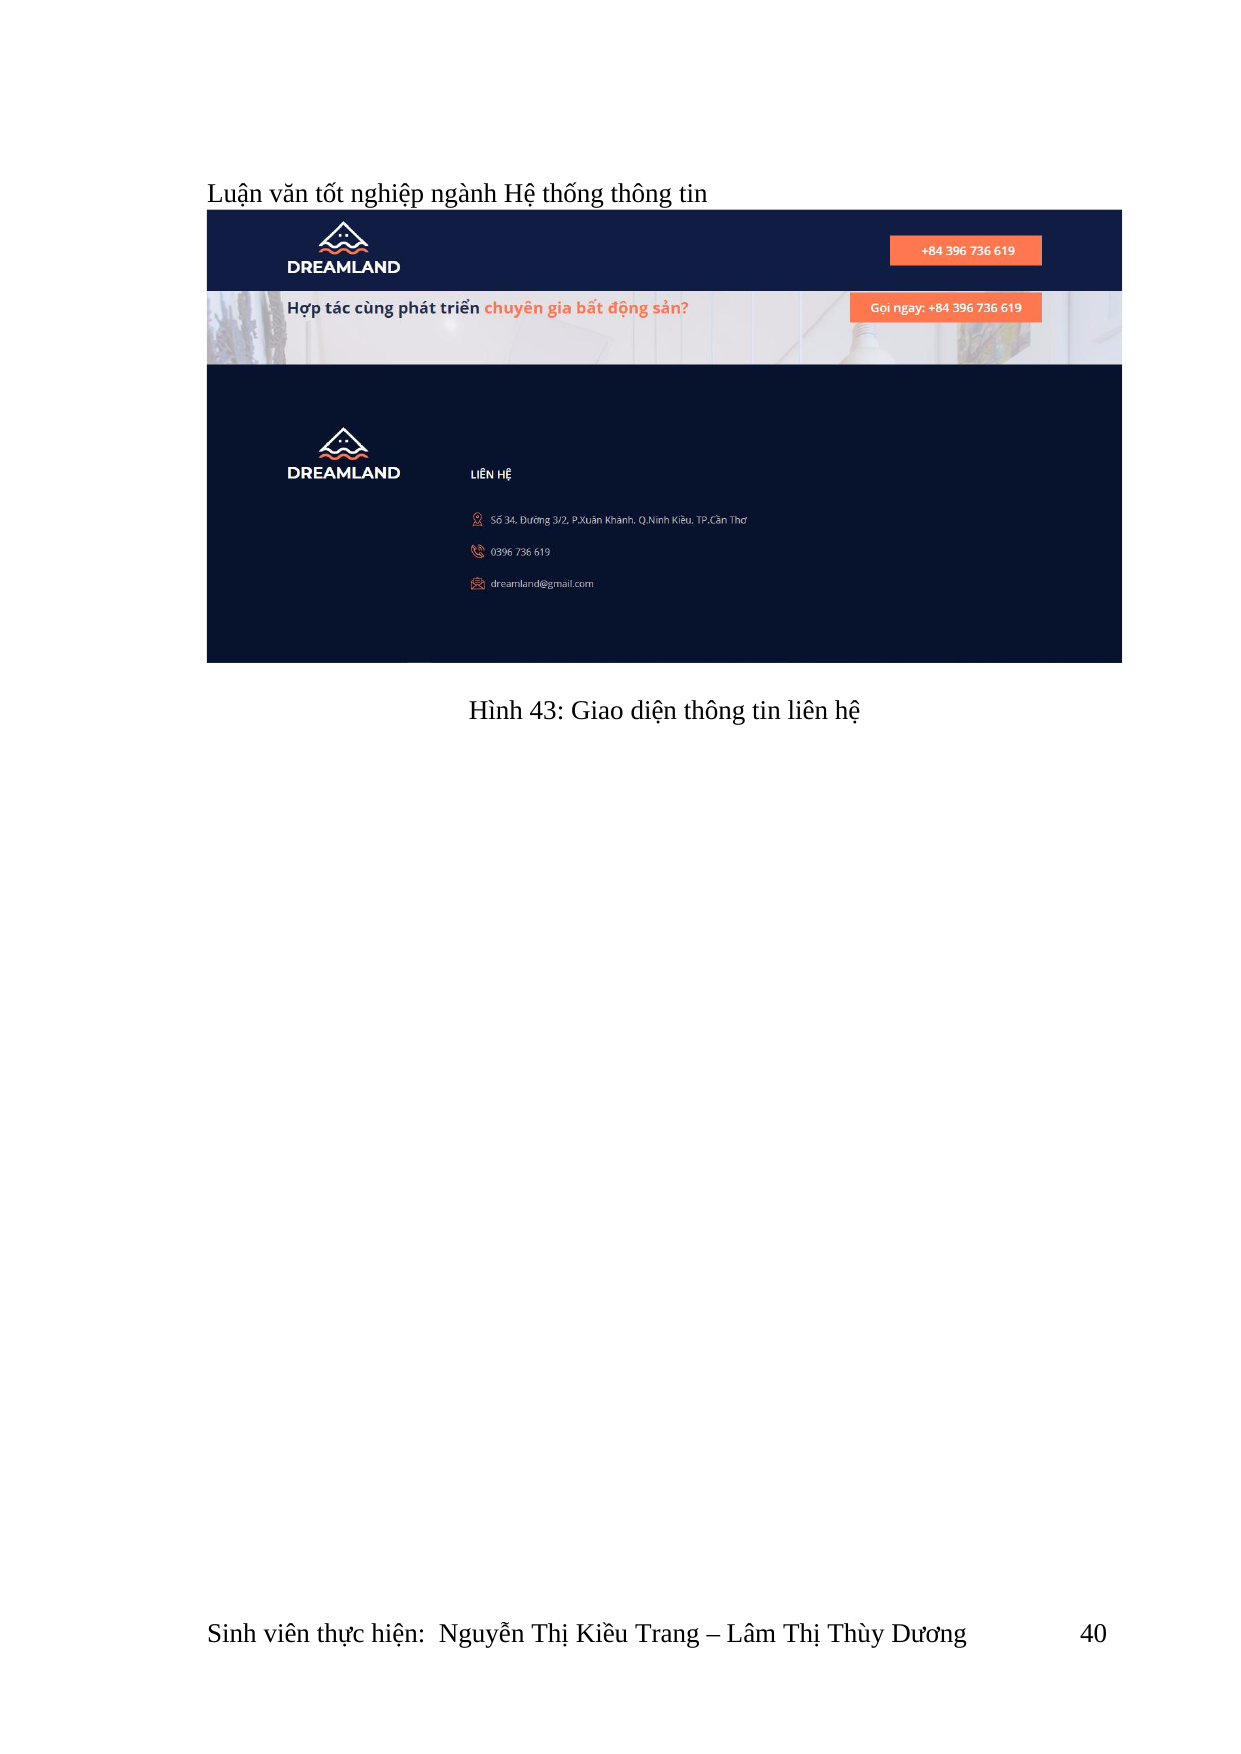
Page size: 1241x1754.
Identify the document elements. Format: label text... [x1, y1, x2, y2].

picture [206, 208, 1123, 663]
text Hình 43: Giao diện thông tin liên hệ [207, 694, 1122, 725]
